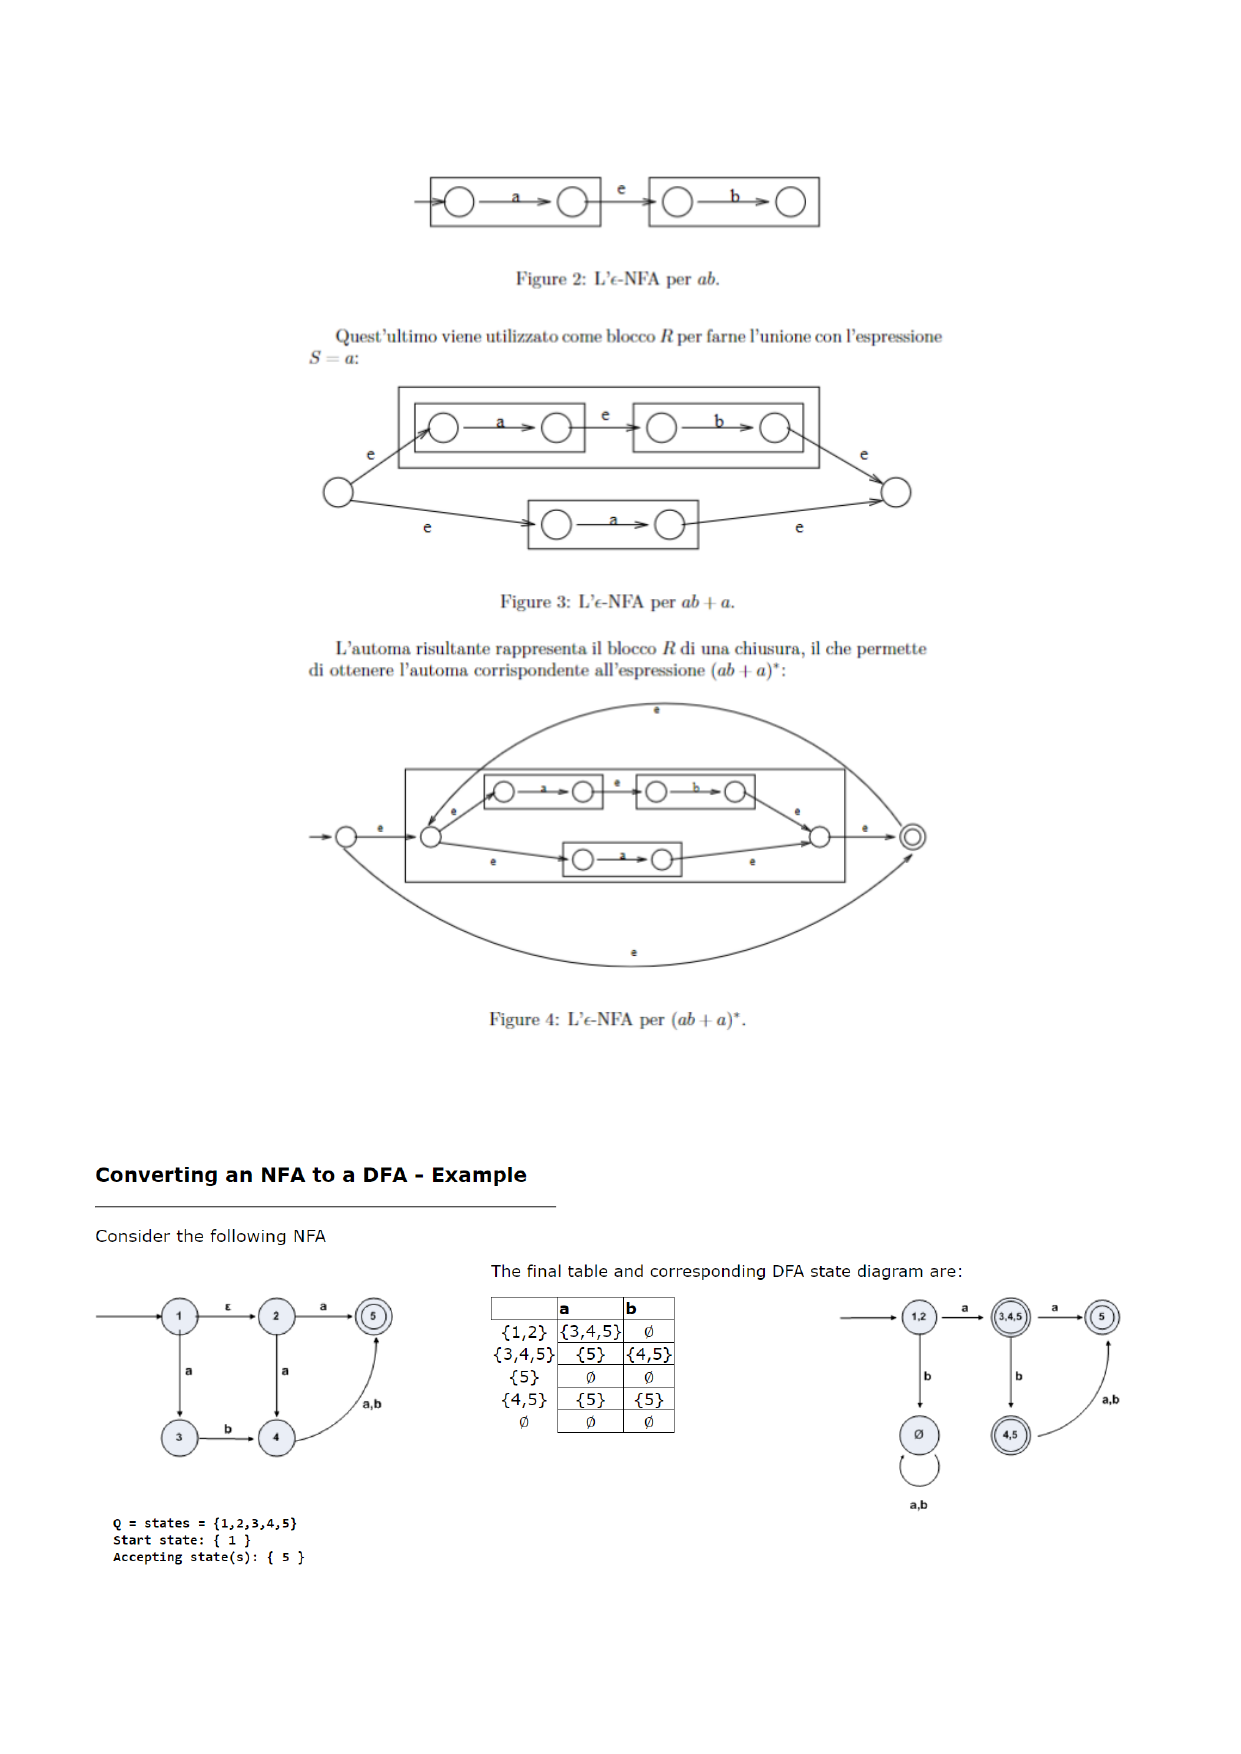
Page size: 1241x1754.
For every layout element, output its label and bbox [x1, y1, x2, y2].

picture [276, 147, 997, 1042]
picture [93, 1152, 1167, 1584]
